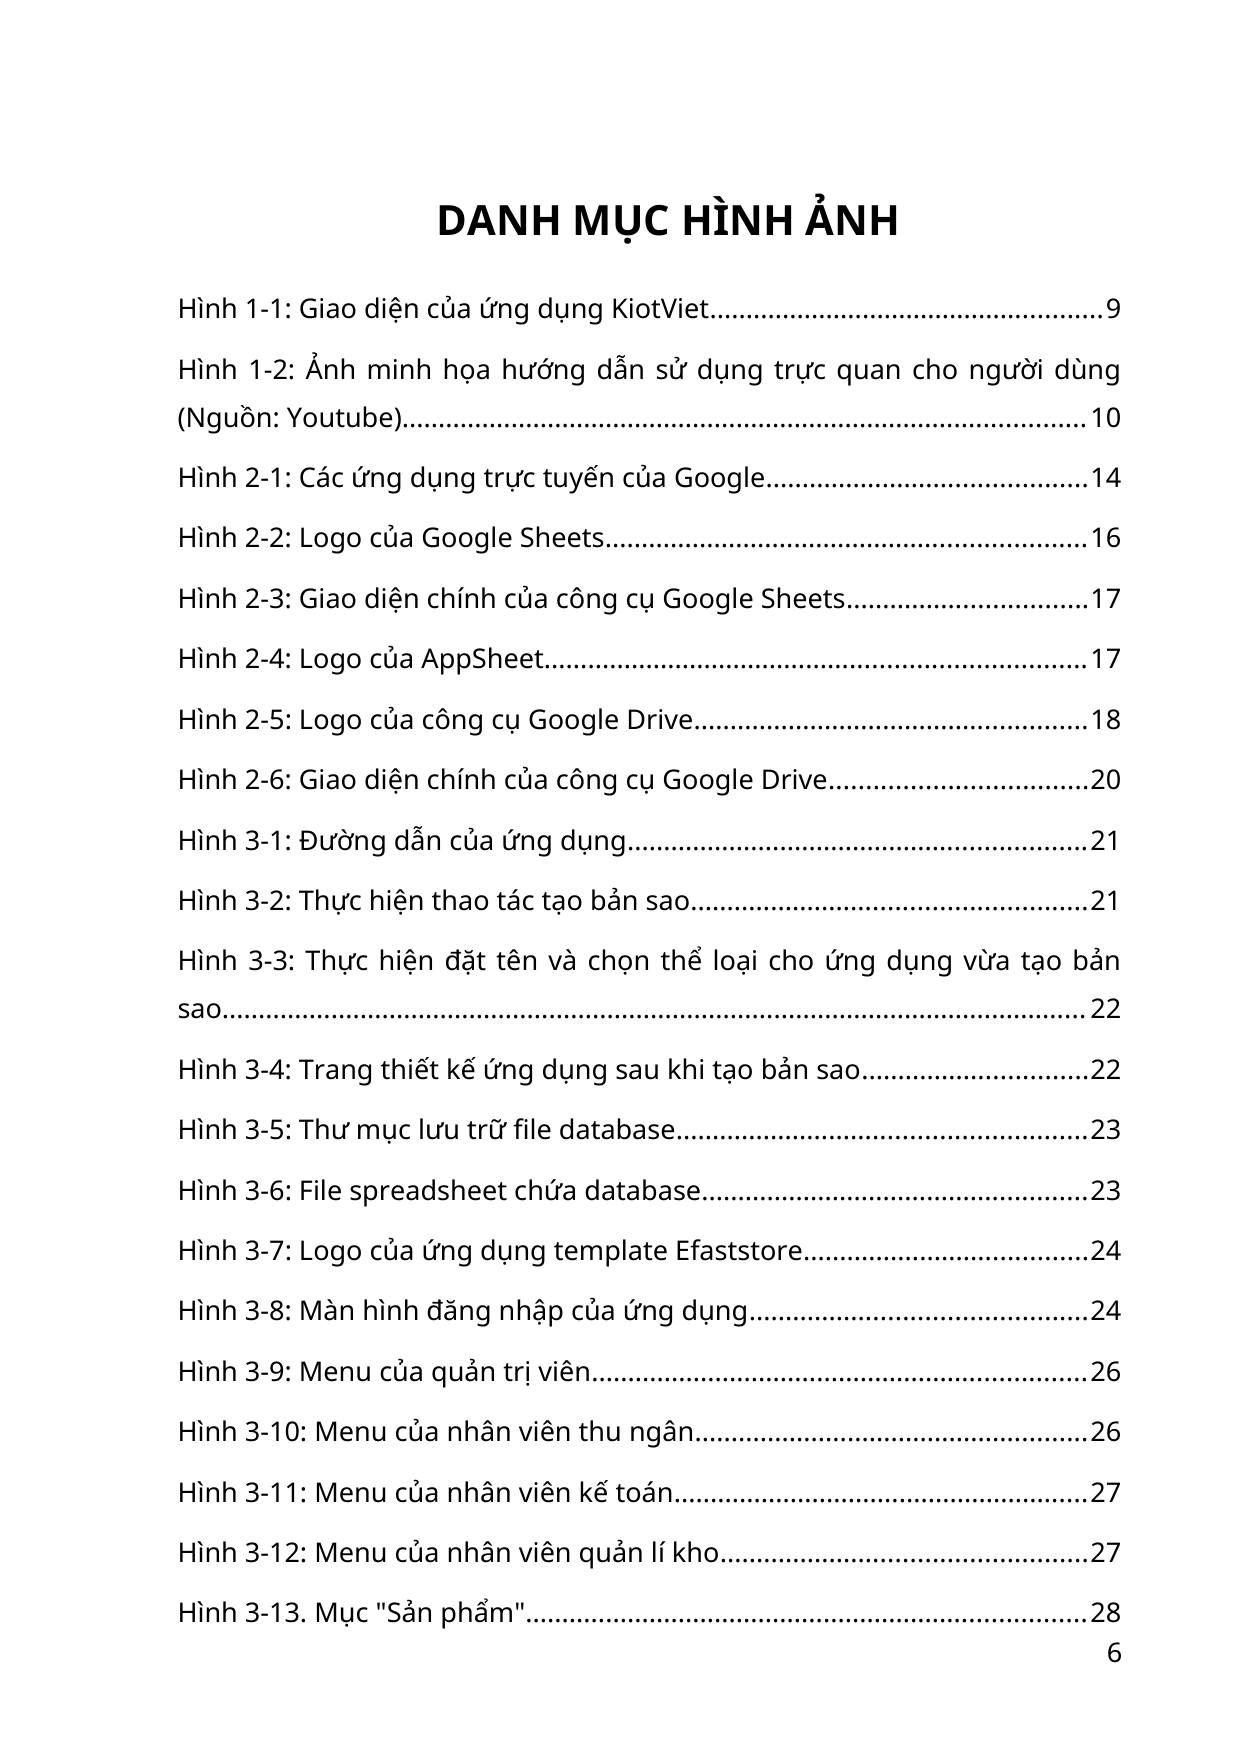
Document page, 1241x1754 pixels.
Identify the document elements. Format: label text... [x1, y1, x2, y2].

text Hình 3-1: Đường dẫn của ứng dụng 21 [177, 821, 1122, 858]
text Hình 3-3: Thực hiện đặt tên và chọn thể loại cho ứng dụng vừa tạo bản sao 22 [177, 942, 1122, 1027]
text Hình 3-7: Logo của ứng dụng template Efaststore 24 [177, 1231, 1122, 1268]
text Hình 3-12: Menu của nhân viên quản lí kho 27 [177, 1533, 1122, 1570]
text Hình 3-5: Thư mục lưu trữ file database 23 [177, 1111, 1122, 1147]
subtitle DANH MỤC HÌNH ẢNH [215, 191, 1122, 248]
text Hình 2-4: Logo của AppSheet 17 [177, 640, 1122, 677]
text Hình 2-1: Các ứng dụng trực tuyến của Google 14 [177, 458, 1122, 495]
text Hình 1-2: Ảnh minh họa hướng dẫn sử dụng trực quan cho người dùng (Nguồn: Youtube) 10 [177, 350, 1122, 435]
text Hình 3-13. Mục "Sản phẩm" 28 [177, 1594, 1122, 1631]
text Hình 3-10: Menu của nhân viên thu ngân 26 [177, 1413, 1122, 1449]
text Hình 2-6: Giao diện chính của công cụ Google Drive 20 [177, 761, 1122, 797]
text Hình 3-9: Menu của quản trị viên 26 [177, 1352, 1122, 1389]
text Hình 3-2: Thực hiện thao tác tạo bản sao 21 [177, 881, 1122, 918]
text Hình 2-2: Logo của Google Sheets 16 [177, 519, 1122, 556]
text Hình 3-6: File spreadsheet chứa database 23 [177, 1171, 1122, 1208]
text Hình 1-1: Giao diện của ứng dụng KiotViet 9 [177, 290, 1122, 327]
text Hình 3-11: Menu của nhân viên kế toán 27 [177, 1473, 1122, 1510]
text Hình 2-3: Giao diện chính của công cụ Google Sheets 17 [177, 579, 1122, 616]
text Hình 2-5: Logo của công cụ Google Drive 18 [177, 700, 1122, 737]
text Hình 3-4: Trang thiết kế ứng dụng sau khi tạo bản sao 22 [177, 1050, 1122, 1087]
text Hình 3-8: Màn hình đăng nhập của ứng dụng 24 [177, 1292, 1122, 1329]
